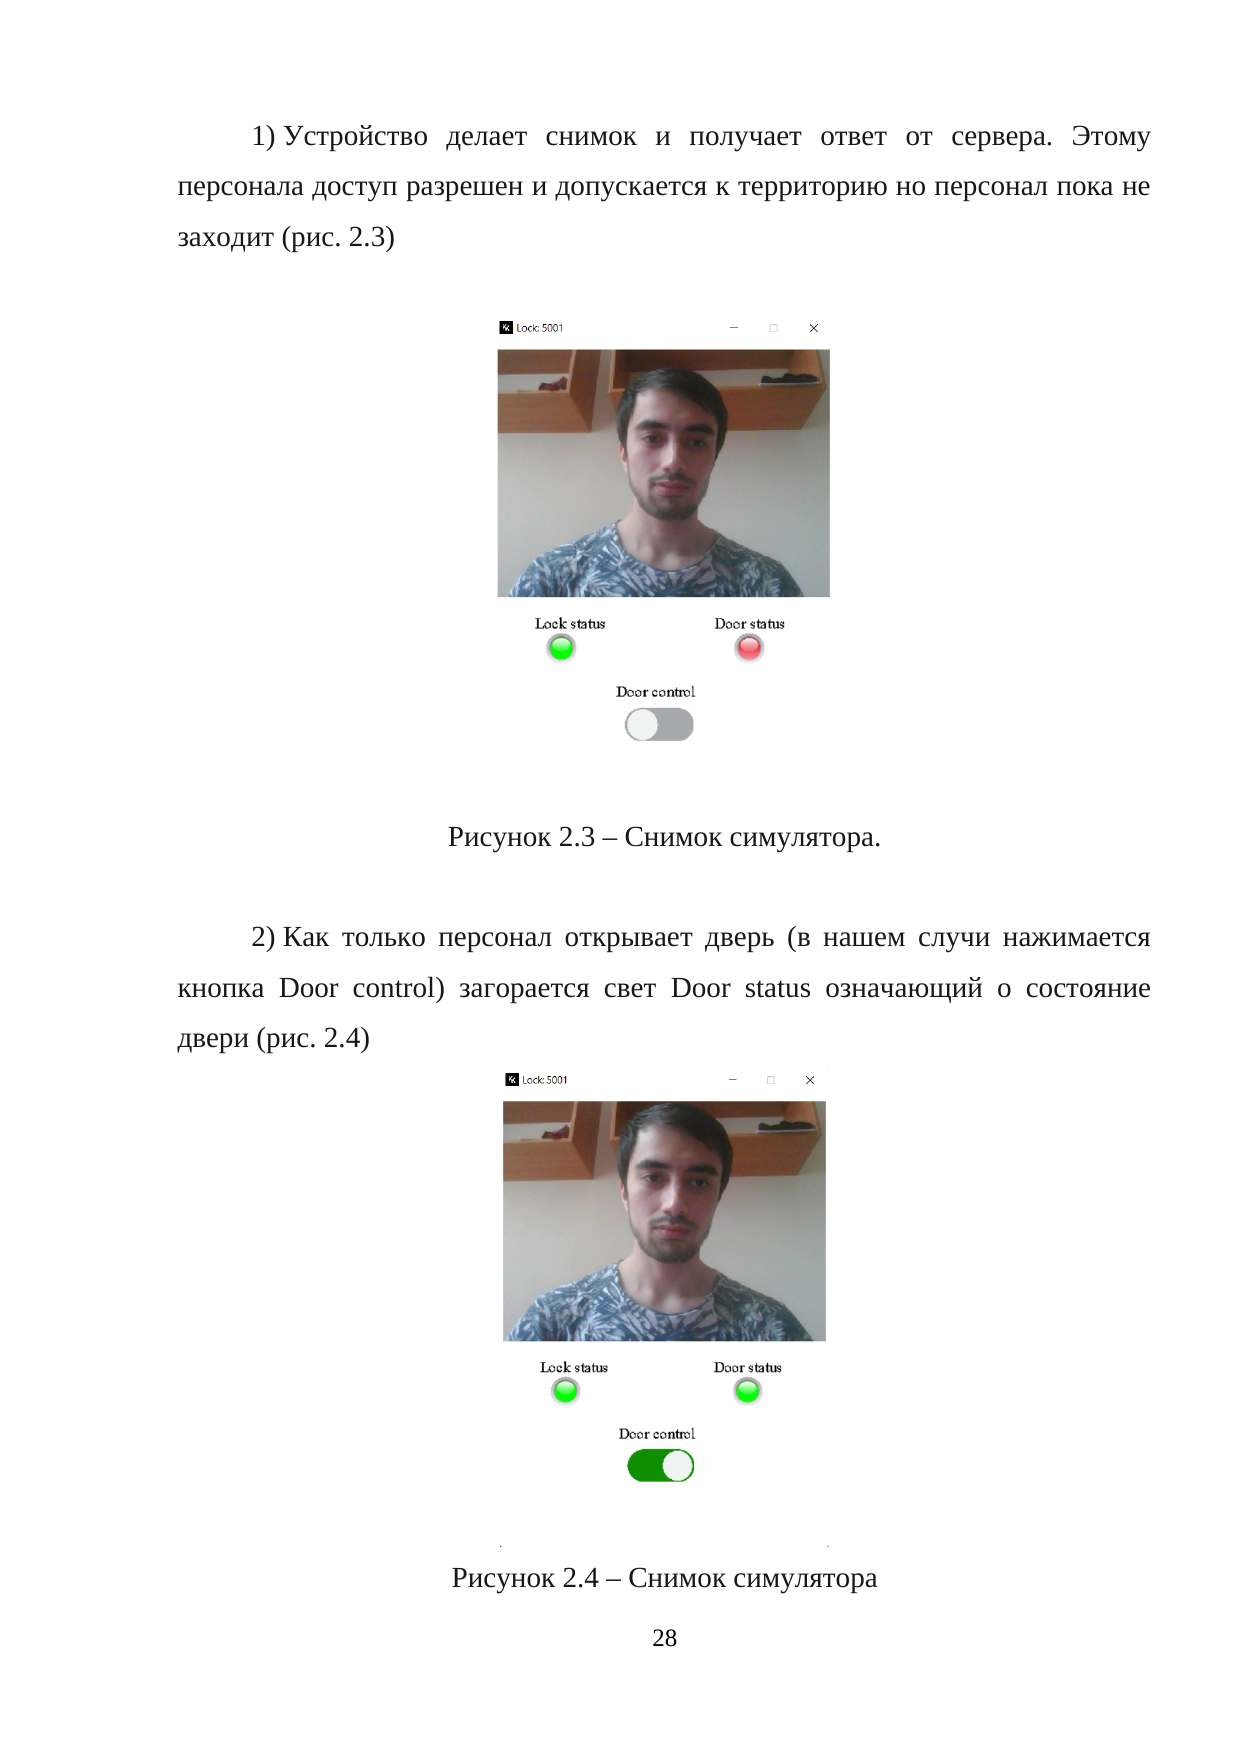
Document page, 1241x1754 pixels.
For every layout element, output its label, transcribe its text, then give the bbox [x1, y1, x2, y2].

list Рисунок 2.4 – Снимок симулятора [628, 1560, 1152, 1594]
list Как только персонал открывает дверь (в нашем случи нажимается кнопка Door control) загорается свет Door status означающий о состояние двери (рис. 2.4) [177, 919, 1152, 1053]
picture [500, 1070, 829, 1547]
list Рисунок 2.4 – Снимок симулятора [177, 1560, 606, 1594]
list Устройство делает снимок и получает ответ от сервера. Этому персонала доступ разрешен и допускается к территорию но персонал пока не заходит (рис. 2.3) [177, 118, 1152, 252]
picture [497, 319, 832, 805]
list Рисунок 2.3 – Снимок симулятора. [624, 819, 1152, 852]
list Рисунок 2.3 – Снимок симулятора. [177, 819, 603, 852]
